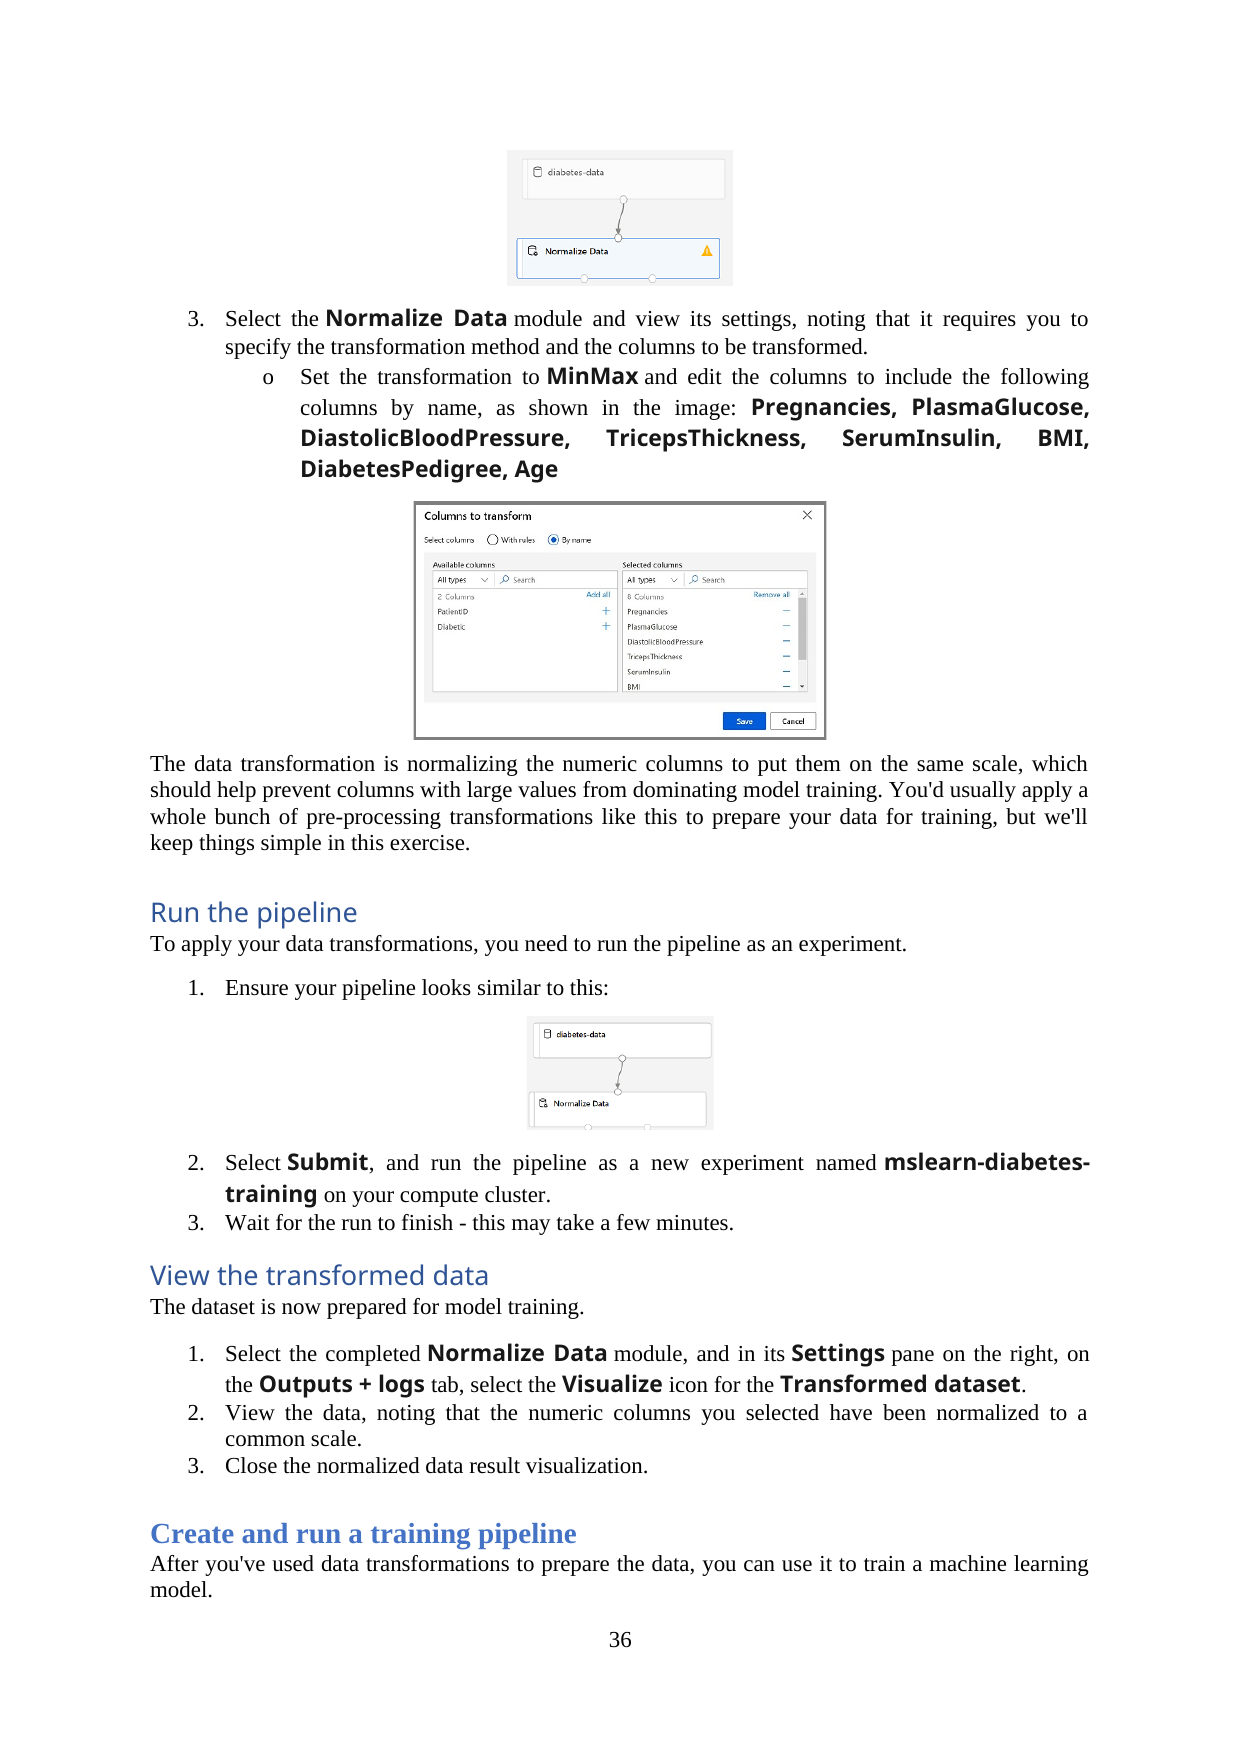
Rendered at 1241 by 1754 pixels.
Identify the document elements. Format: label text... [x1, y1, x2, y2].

list Select the completed Normalize Data module, and in its Settings pane on the right, on the Outputs + logs tab, select the Visualize icon for the Transformed dataset. [187, 1336, 1090, 1399]
picture [526, 1016, 714, 1130]
text Create and run a training pipeline [150, 1516, 1090, 1550]
list Wait for the run to finish - this may take a few minutes. [187, 1209, 1090, 1235]
text To apply your data transformations, you need to run the pipeline as an experiment. [150, 931, 1090, 957]
subtitle Run the pipeline [150, 894, 1090, 931]
list Select Submit, and run the pipeline as a new experiment named mslearn-diabetes-training on your compute cluster. [187, 1146, 1090, 1209]
text After you've used data transformations to prepare the data, you can use it to train a machine learning model. [150, 1550, 1090, 1602]
picture [413, 501, 827, 740]
list Ensure your pipeline looks similar to this: [187, 973, 1090, 1000]
text The dataset is now prepared for model training. [150, 1293, 1090, 1320]
picture [507, 150, 734, 286]
list Close the normalized data result visualization. [187, 1452, 1090, 1478]
list View the data, noting that the numeric columns you selected have been normalized to a common scale. [187, 1399, 1090, 1452]
subtitle View the transformed data [150, 1257, 1090, 1293]
list Set the transformation to MinMax and edit the columns to include the following columns by name, as shown in the image: Pregnancies, PlasmaGlucose, DiastolicBloodPressure, TricepsThickness, SerumInsulin, BMI, DiabetesPedigree, Age [262, 359, 1090, 484]
text The data transformation is normalizing the numeric columns to put them on the same scale, which should help prevent columns with large values from dominating model training. You'd usually apply a whole bunch of pre-processing transformations like this to prepare your data for training, but we'll keep things simple in this exercise. [150, 750, 1090, 856]
list Select the Normalize Data module and view its settings, noting that it requires you to specify the transformation method and the columns to be transformed. [187, 302, 1090, 359]
